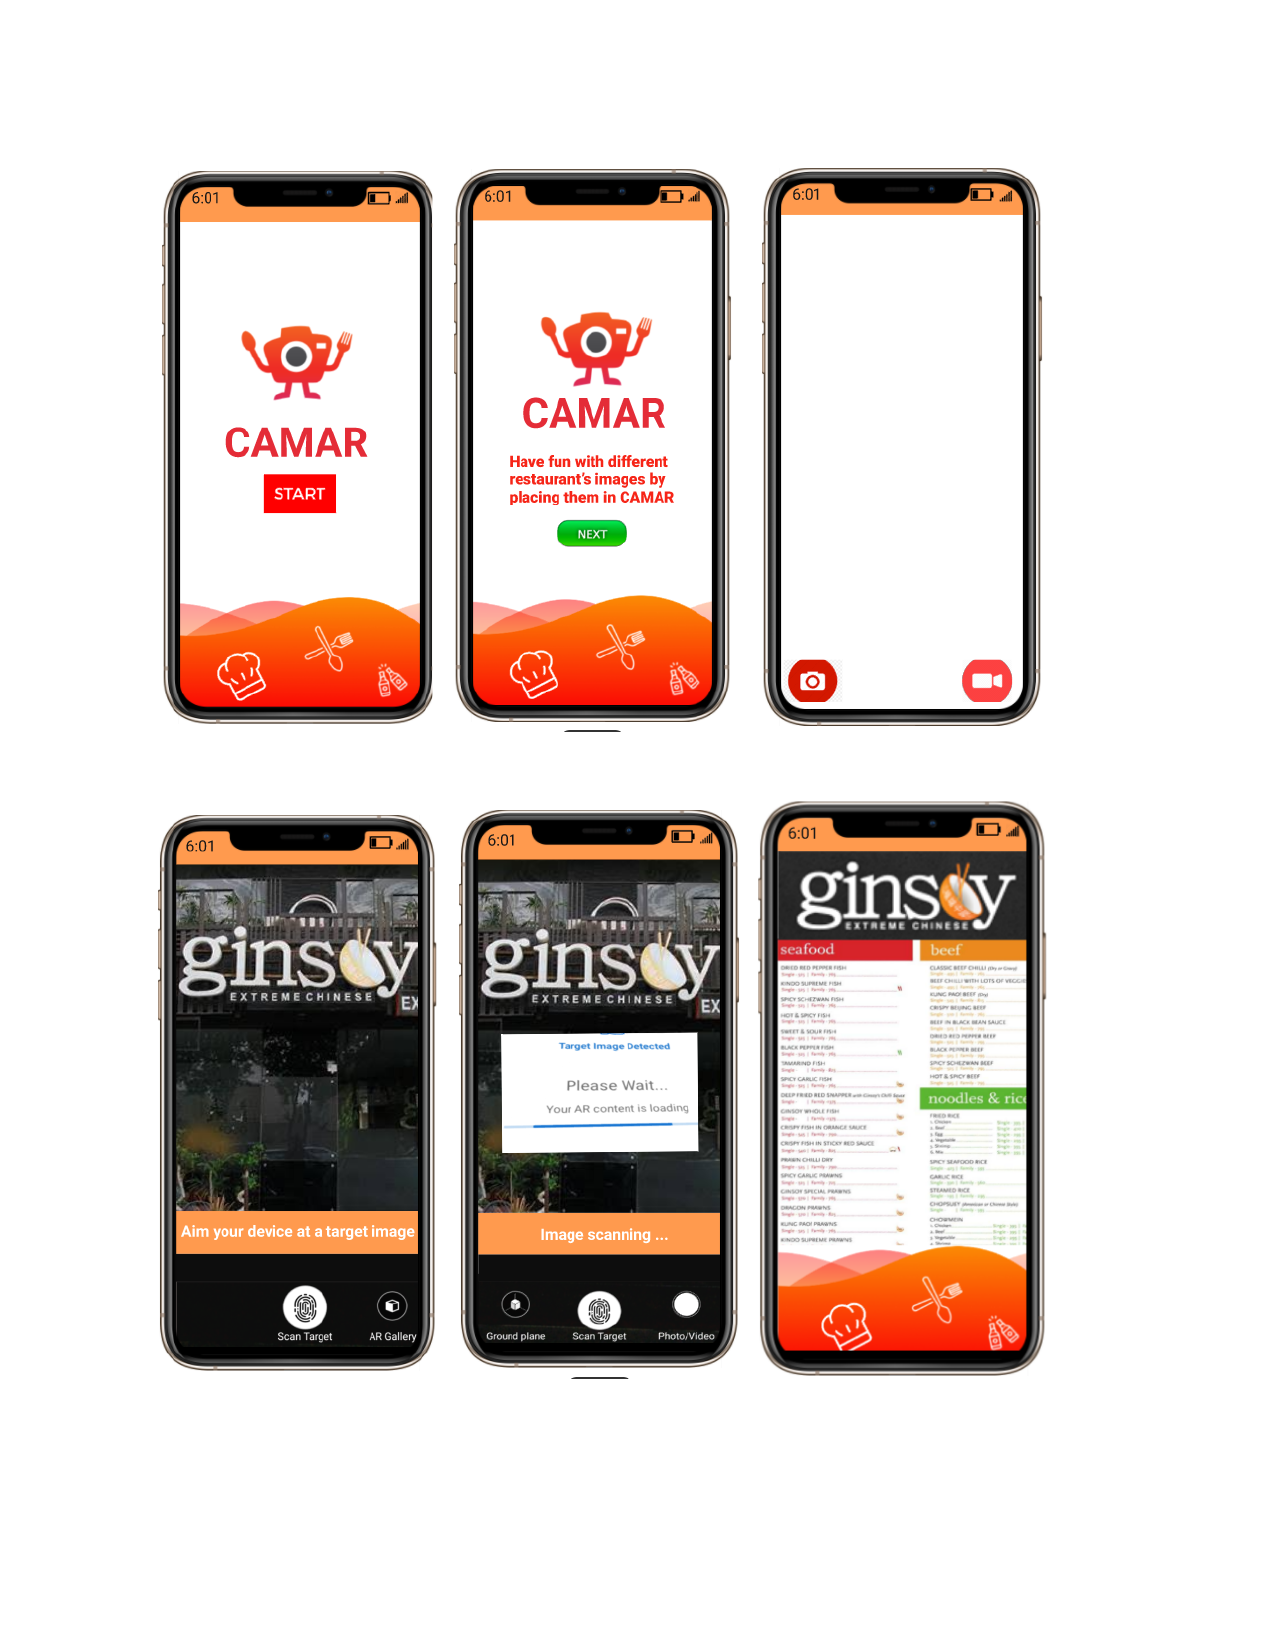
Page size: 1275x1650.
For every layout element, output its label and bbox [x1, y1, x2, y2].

picture [150, 150, 433, 732]
picture [744, 797, 1052, 1379]
picture [447, 166, 1068, 732]
picture [150, 804, 740, 1379]
